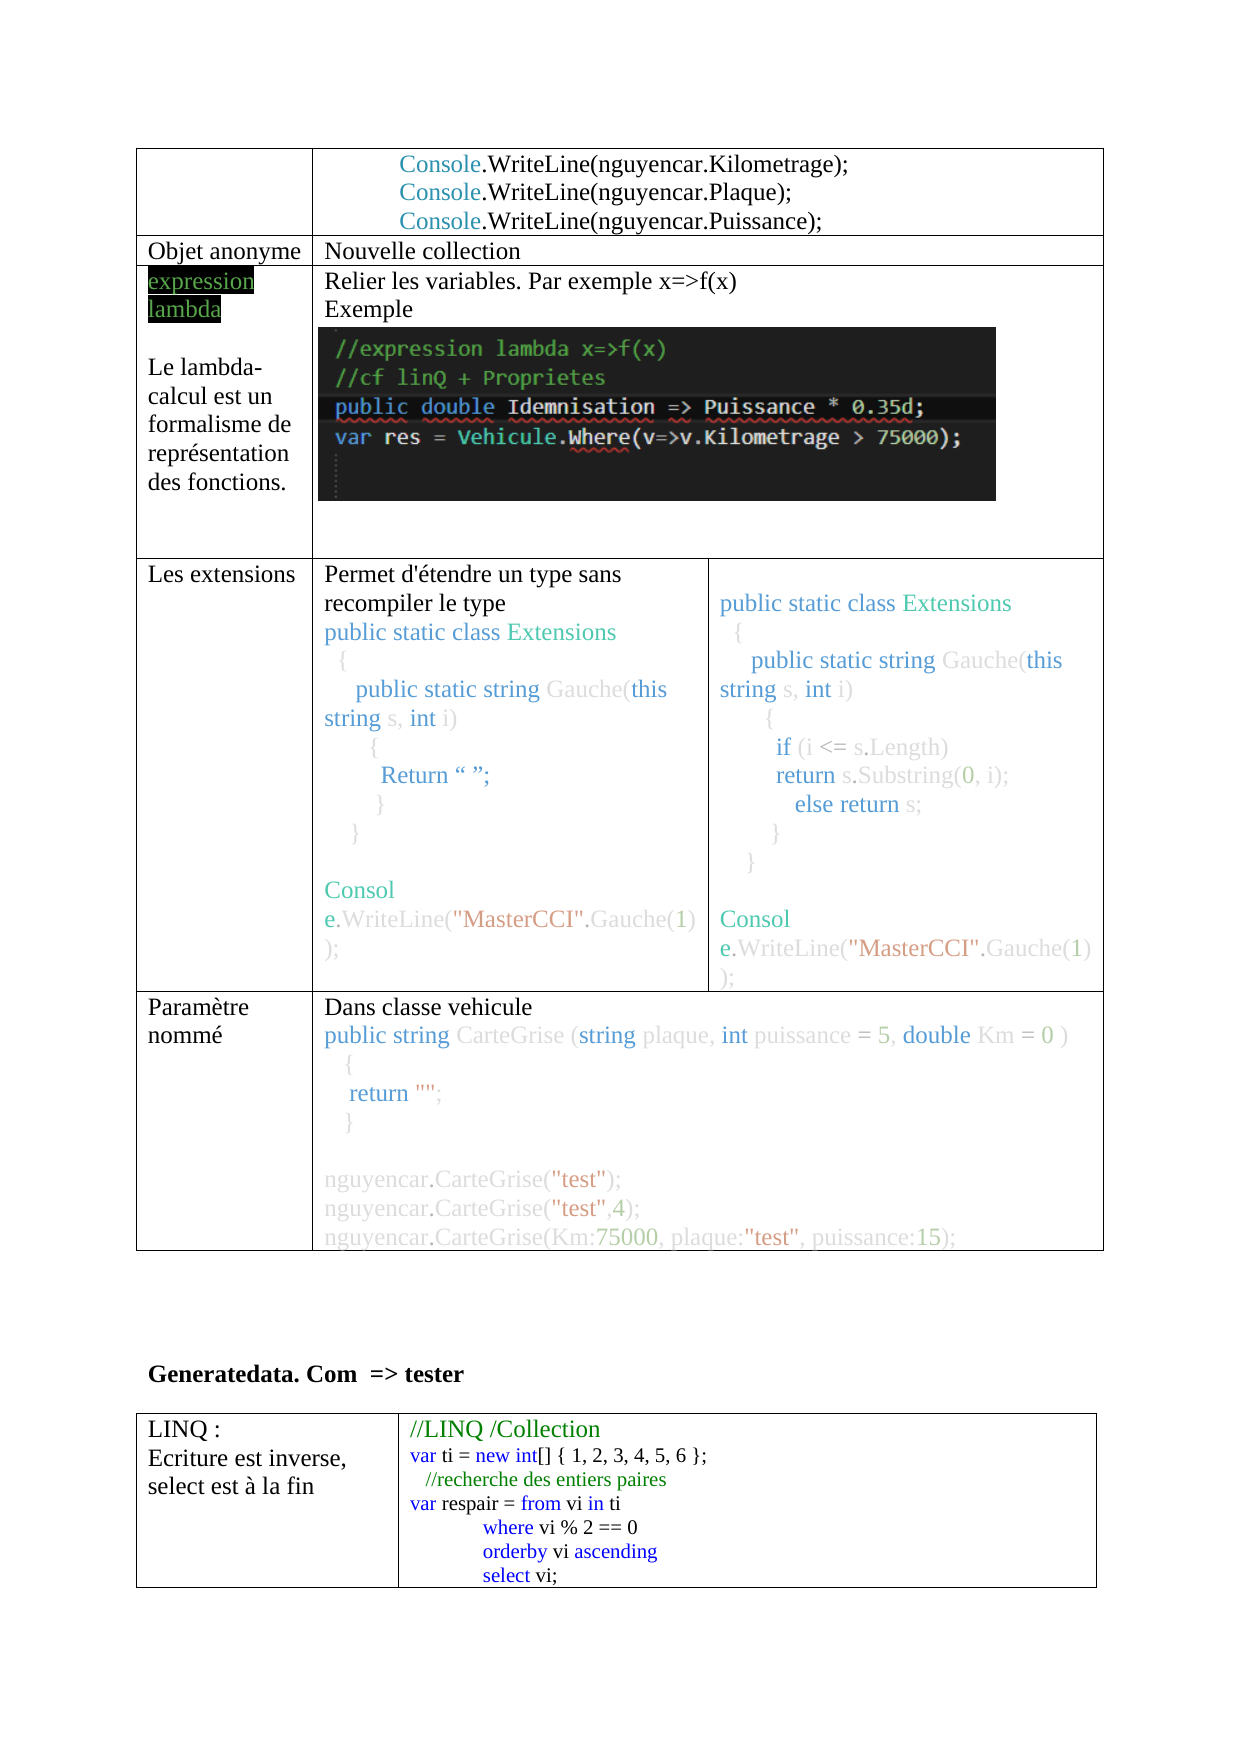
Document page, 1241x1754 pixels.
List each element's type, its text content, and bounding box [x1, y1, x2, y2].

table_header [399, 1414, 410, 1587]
table_cell expression lambda Le lambda-calcul est un formalisme de représentation des fonctions. [137, 266, 312, 558]
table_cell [313, 149, 1103, 235]
picture [318, 327, 996, 501]
table_cell Objet anonyme [137, 236, 312, 265]
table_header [137, 1414, 398, 1587]
table_cell Relier les variables. Par exemple x=>f(x) Exemple [313, 266, 1103, 558]
table_cell public static class Extensions { public static string Gauche(this string s, int i) { if (i <= s.Length) return s.Substring(0, i); else return s; } } Console.WriteLine("MasterCCI".Gauche(1)); [709, 559, 1103, 991]
table_cell Paramètre nommé [137, 992, 312, 1250]
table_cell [137, 149, 312, 235]
table_cell Les extensions [137, 559, 312, 991]
table_cell Nouvelle collection [313, 236, 1103, 265]
text Generatedata. Com => tester [148, 1359, 1093, 1388]
table_cell Permet d'étendre un type sans recompiler le type public static class Extensions { public static string Gauche(this string s, int i) { Return “ ”; } } Console.WriteLine("MasterCCI".Gauche(1)); [313, 559, 708, 991]
table_cell Dans classe vehicule public string CarteGrise (string plaque, int puissance = 5, double Km = 0 ) { return ""; } nguyencar.CarteGrise("test"); nguyencar.CarteGrise("test",4); nguyencar.CarteGrise(Km:75000, plaque:"test", puissance:15); [313, 992, 1103, 1250]
